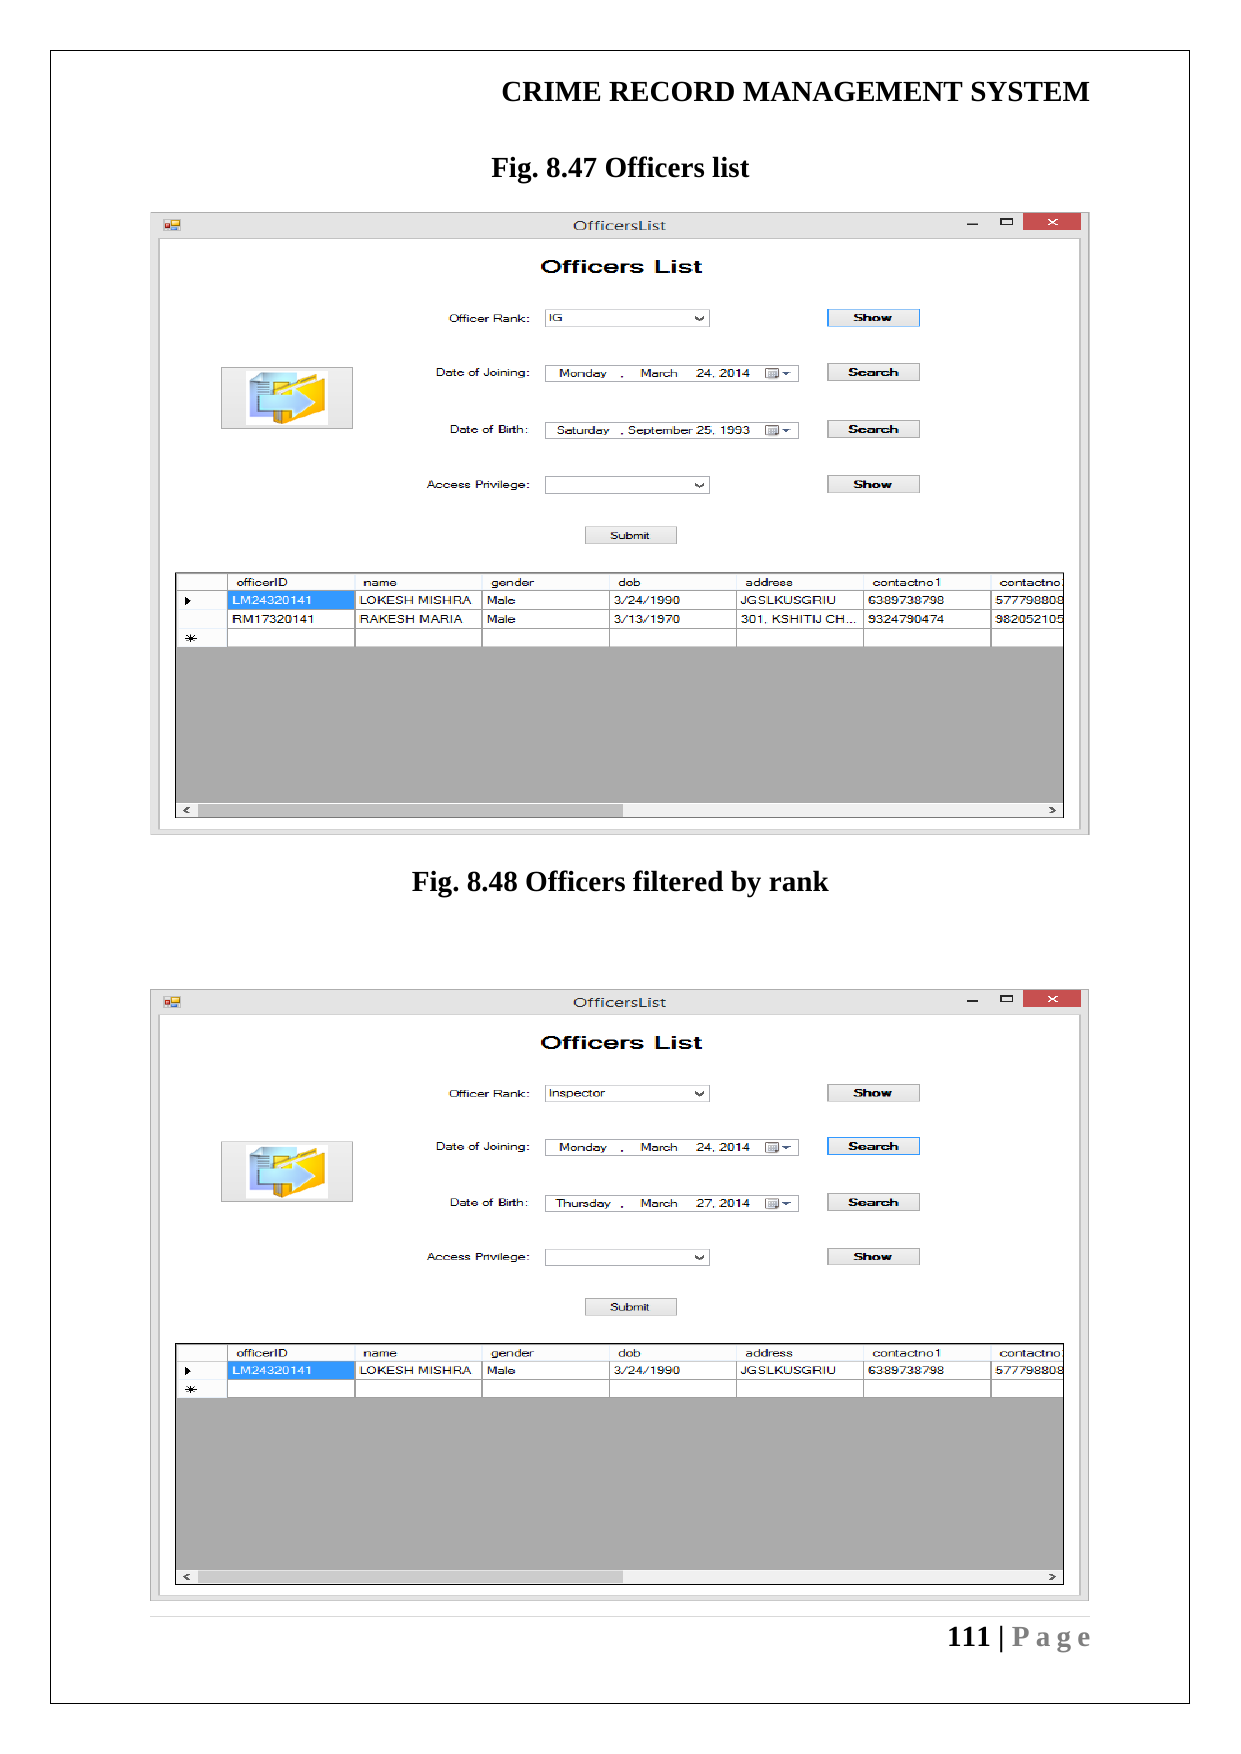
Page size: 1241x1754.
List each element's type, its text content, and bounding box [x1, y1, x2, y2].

text Fig. 8.47 Officers list [150, 150, 1090, 183]
picture [150, 212, 1090, 835]
picture [150, 989, 1089, 1601]
text Fig. 8.48 Officers filtered by rank [150, 864, 1090, 898]
